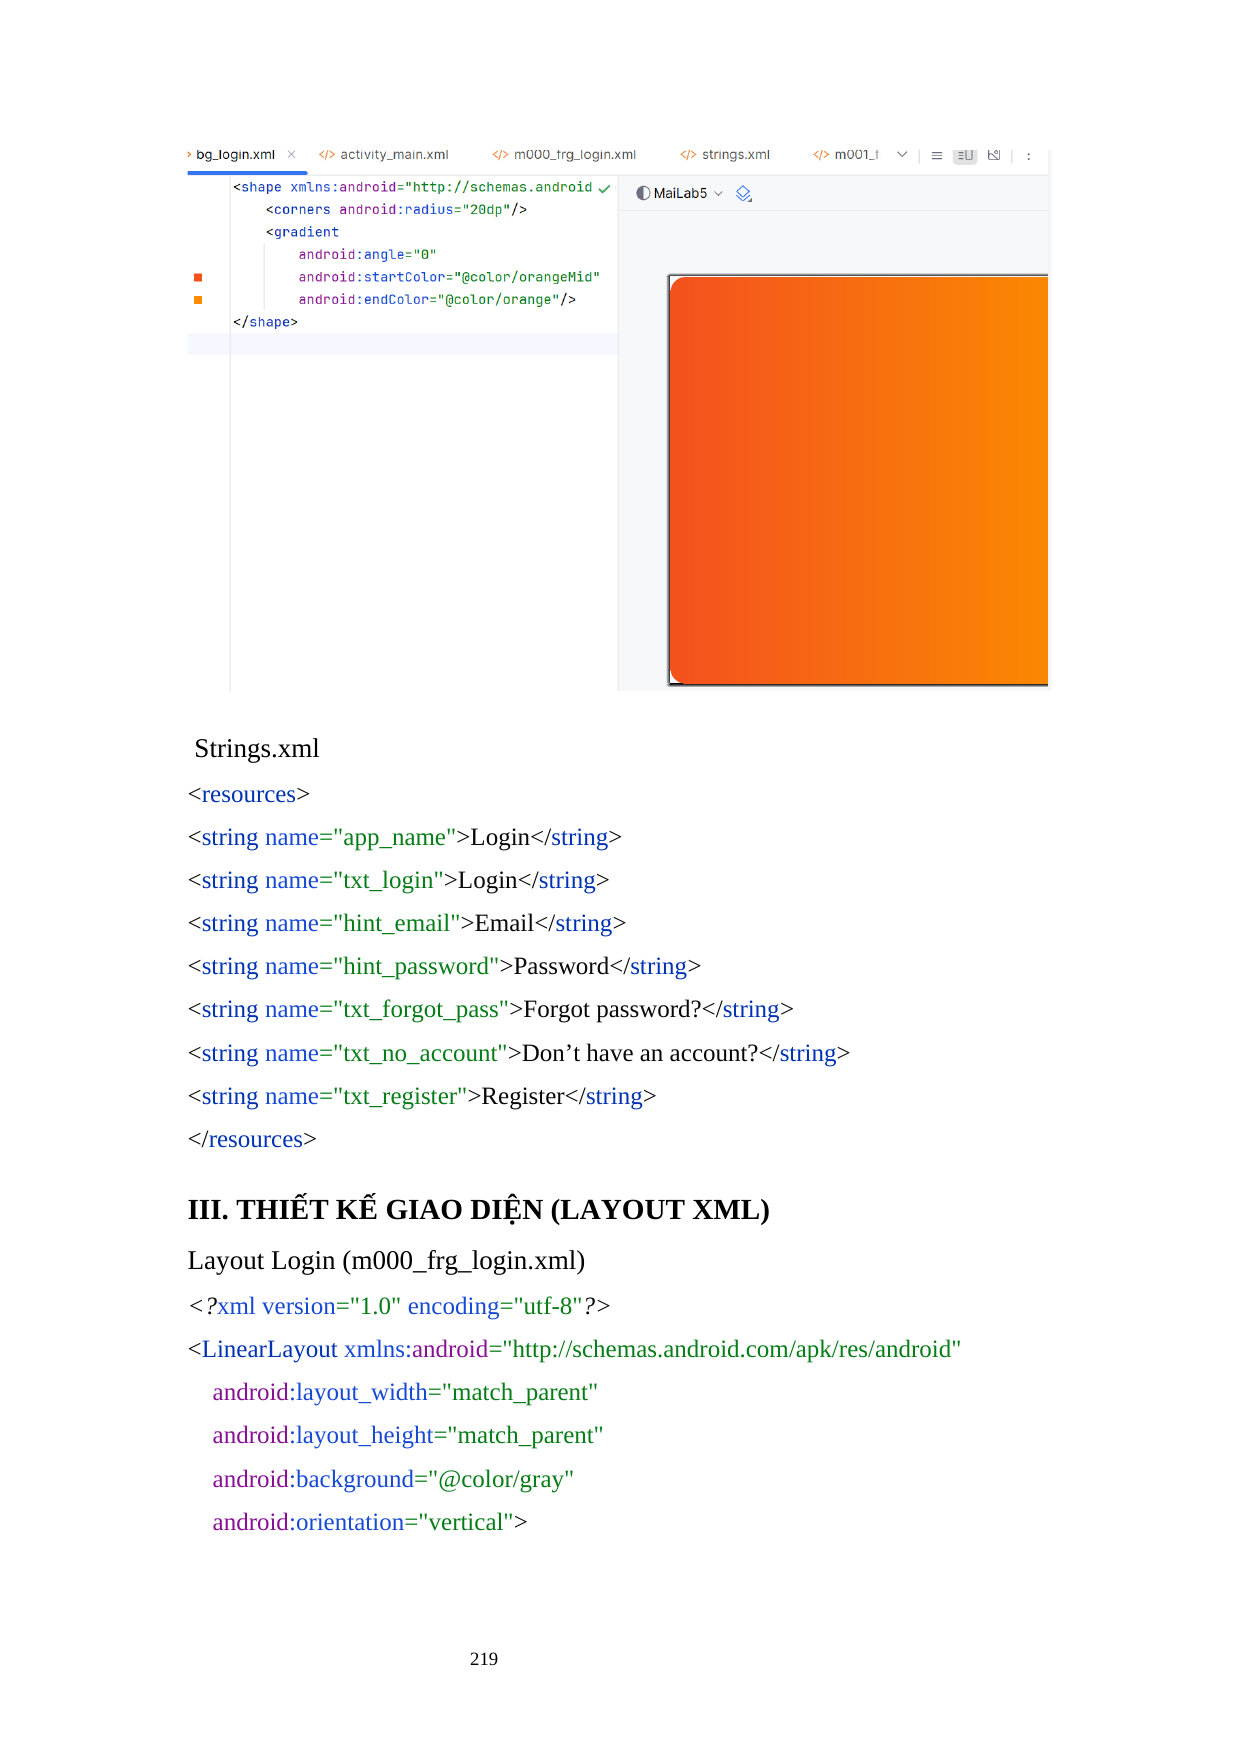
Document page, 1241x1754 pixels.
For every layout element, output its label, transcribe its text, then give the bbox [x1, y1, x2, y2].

text Strings.xml [187, 732, 1053, 763]
text <resources> <string name="app_name">Login</string> <string name="txt_login">Login</string> <string name="hint_email">Email</string> <string name="hint_password">Password</string> <string name="txt_forgot_pass">Forgot password?</string> <string name="txt_no_account">Don’t have an account?</string> <string name="txt_register">Register</string> </resources> [187, 779, 1053, 1153]
text Layout Login (m000_frg_login.xml) [187, 1244, 1053, 1276]
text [187, 1291, 1053, 1579]
picture [187, 150, 1053, 691]
subtitle III. THIẾT KẾ GIAO DIỆN (LAYOUT XML) [187, 1192, 1053, 1226]
